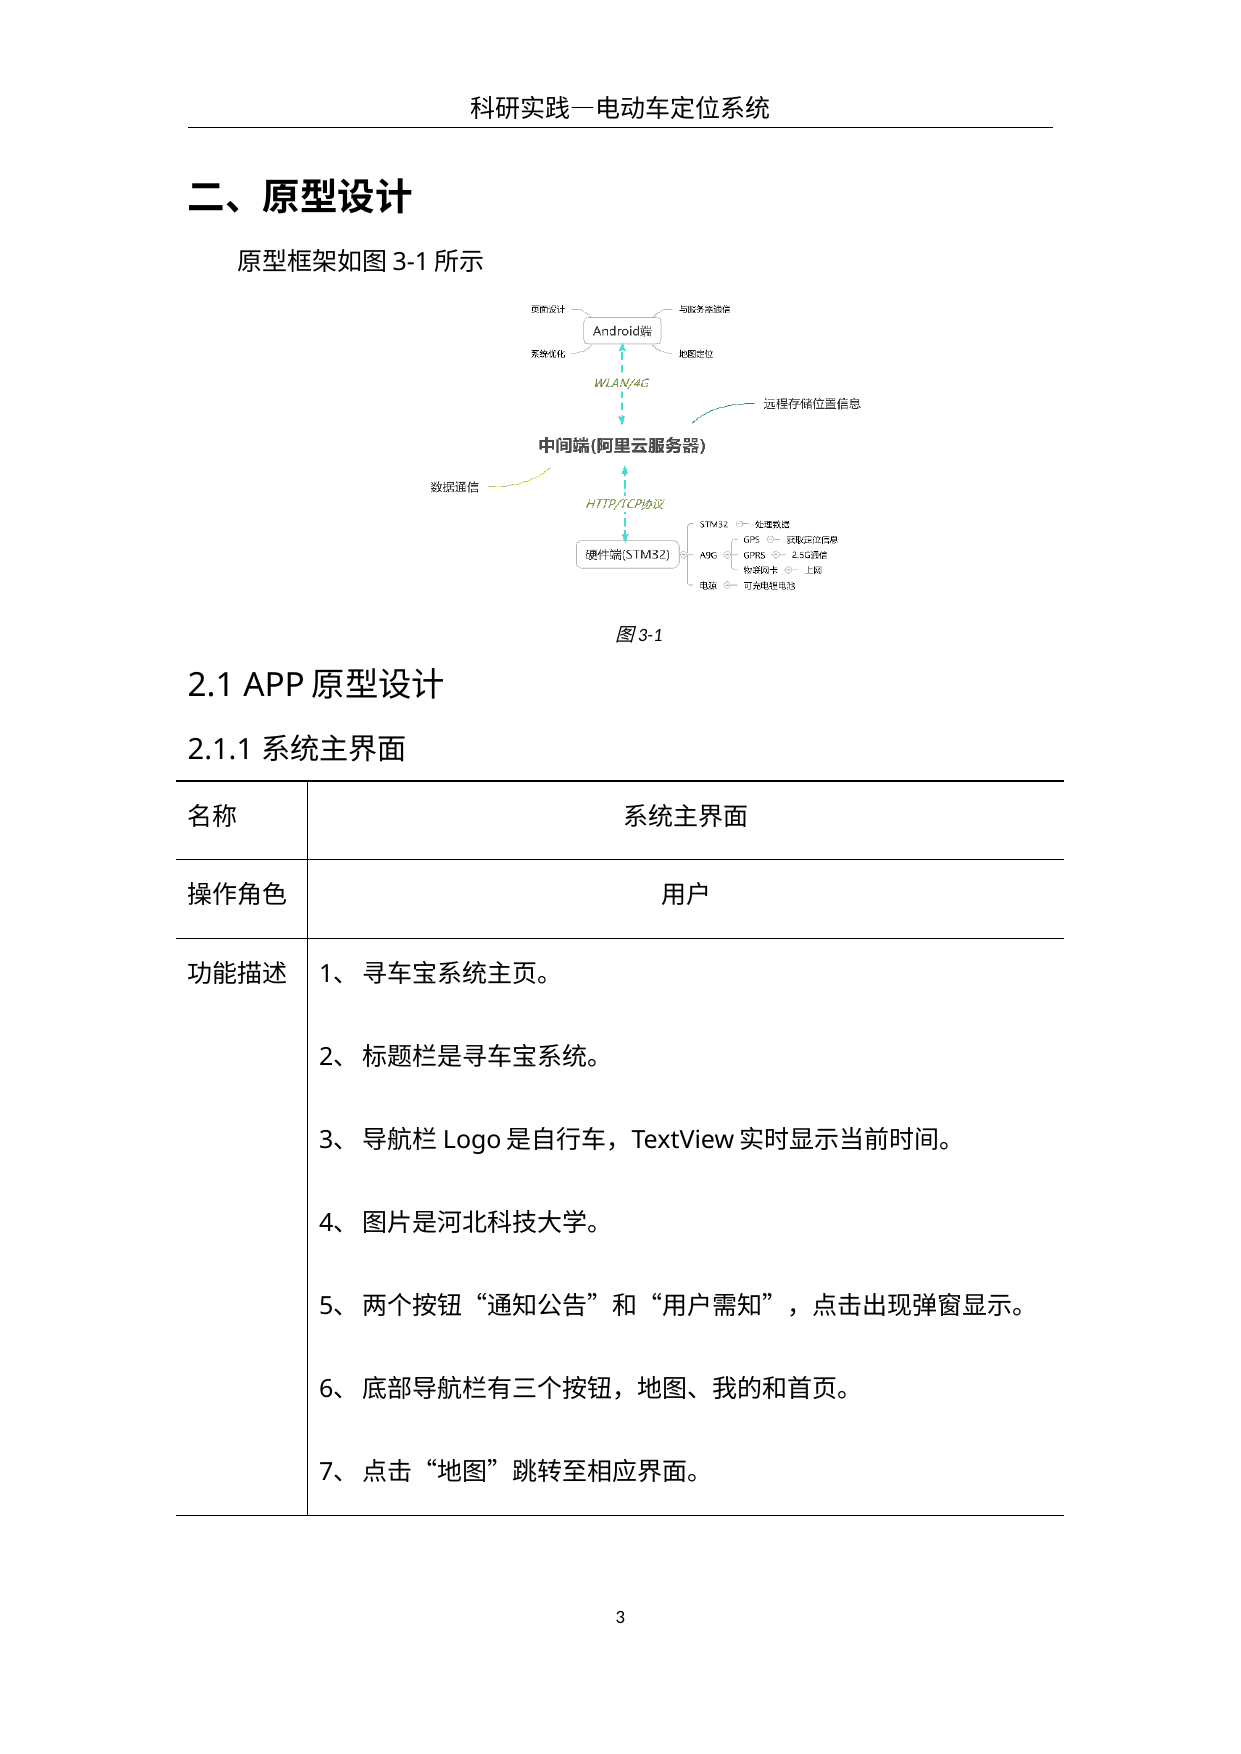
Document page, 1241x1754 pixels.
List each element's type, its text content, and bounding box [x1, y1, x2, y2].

text 图3-1 [187, 617, 1053, 649]
table_header 名称 [176, 782, 307, 859]
text 2.1 APP原型设计 [187, 649, 1053, 714]
text 2.1.1 系统主界面 [187, 714, 1053, 779]
table_cell 用户 [308, 860, 1064, 938]
text 二、原型设计 [187, 162, 1053, 227]
table_cell 寻车宝系统主页。 标题栏是寻车宝系统。 导航栏Logo是自行车，TextView实时显示当前时间。 图片是河北科技大学。 两个按钮“通知公告”和“用户需知”，点击出现弹窗显示。 底部导航栏有三个按钮，地图、我的和首页。 点击“地图”跳转至相应界面。 [308, 939, 1064, 1515]
table_cell 功能描述 [176, 939, 307, 1515]
text 原型框架如图3-1所示 [187, 227, 1053, 292]
picture [413, 292, 877, 603]
table_cell 操作角色 [176, 860, 307, 938]
table_header 系统主界面 [308, 782, 1064, 859]
